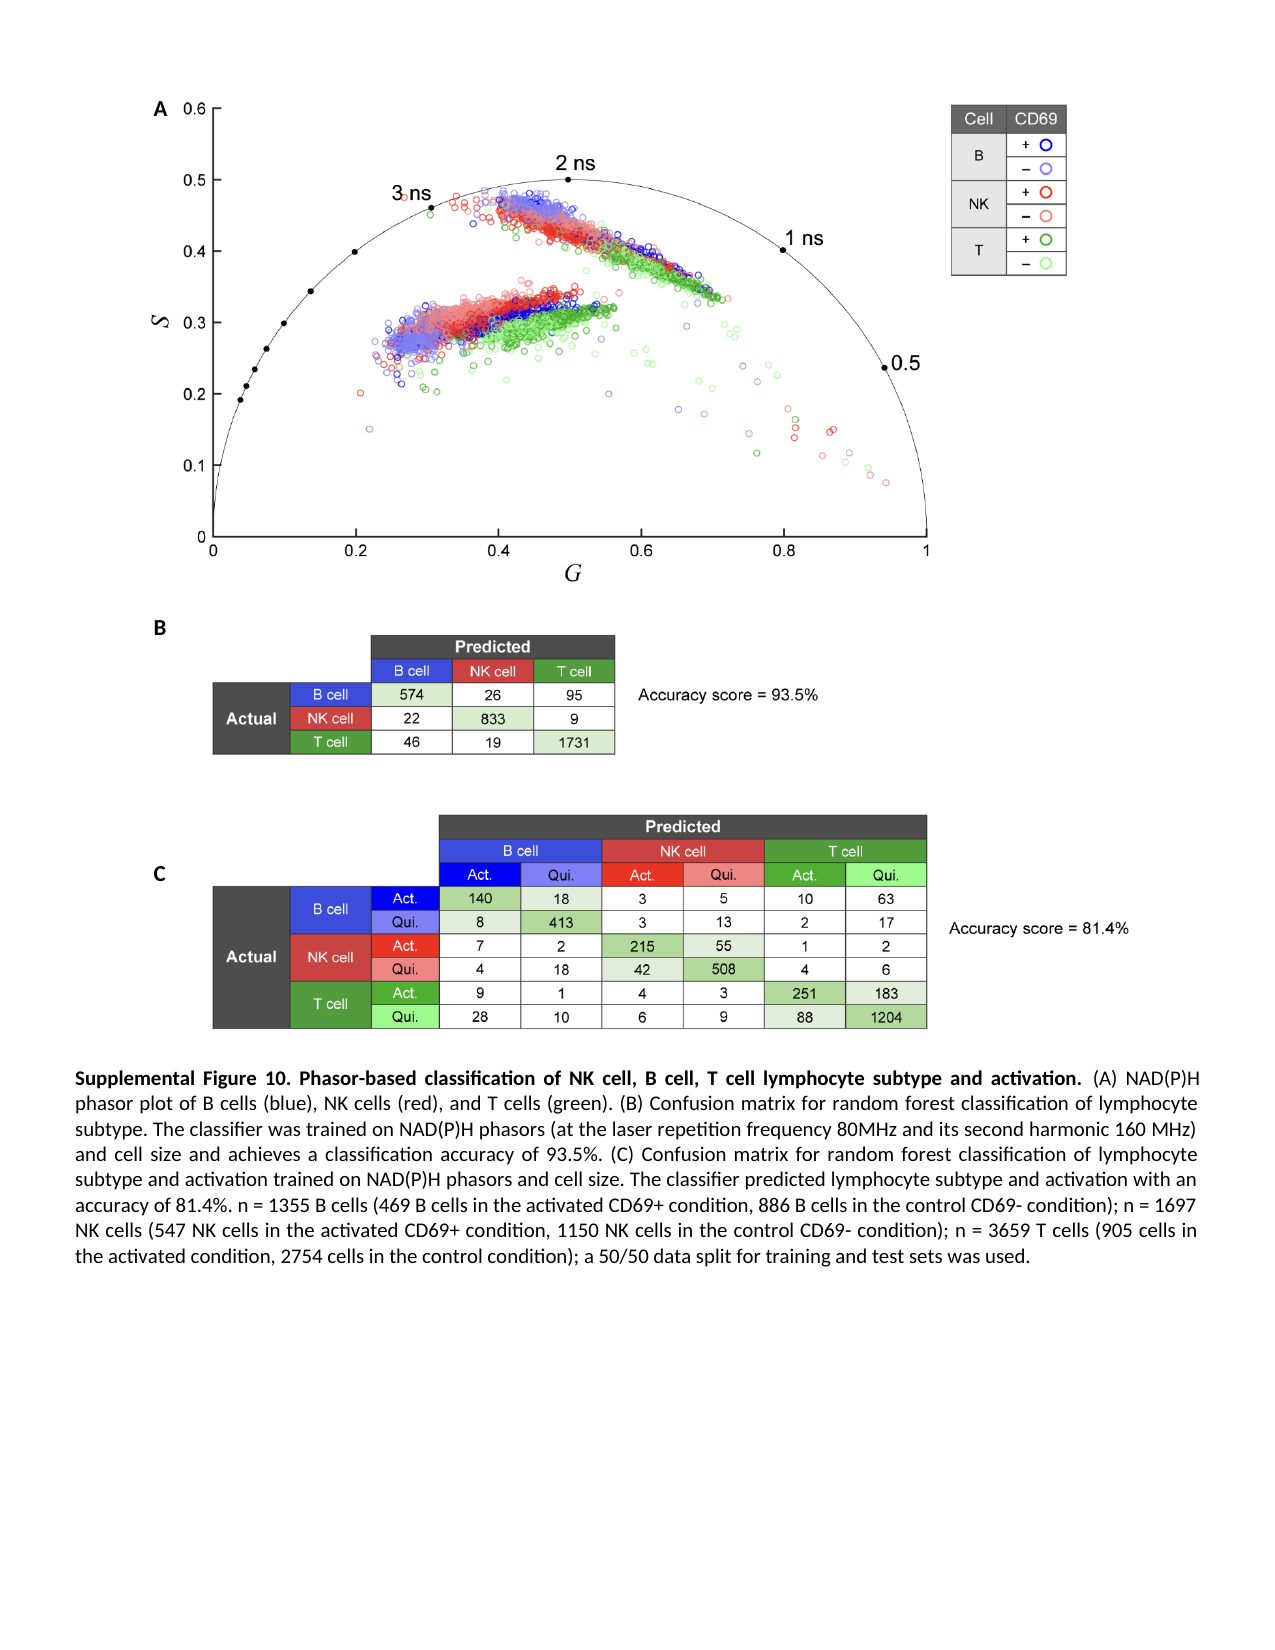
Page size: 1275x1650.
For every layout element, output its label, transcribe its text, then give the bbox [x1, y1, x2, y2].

picture [132, 75, 1143, 1065]
text Supplemental Figure 10. Phasor-based classification of NK cell, B cell, T cell lymphocyte subtype and activation. (A) NAD(P)H phasor plot of B cells (blue), NK cells (red), and T cells (green). (B) Confusion matrix for random forest classification of lymphocyte subtype. The classifier was trained on NAD(P)H phasors (at the laser repetition frequency 80MHz and its second harmonic 160 MHz) and cell size and achieves a classification accuracy of 93.5%. (C) Confusion matrix for random forest classification of lymphocyte subtype and activation trained on NAD(P)H phasors and cell size. The classifier predicted lymphocyte subtype and activation with an accuracy of 81.4%. n = 1355 B cells (469 B cells in the activated CD69+ condition, 886 B cells in the control CD69- condition); n = 1697 NK cells (547 NK cells in the activated CD69+ condition, 1150 NK cells in the control CD69- condition); n = 3659 T cells (905 cells in the activated condition, 2754 cells in the control condition); a 50/50 data split for training and test sets was used. [75, 1065, 1200, 1268]
